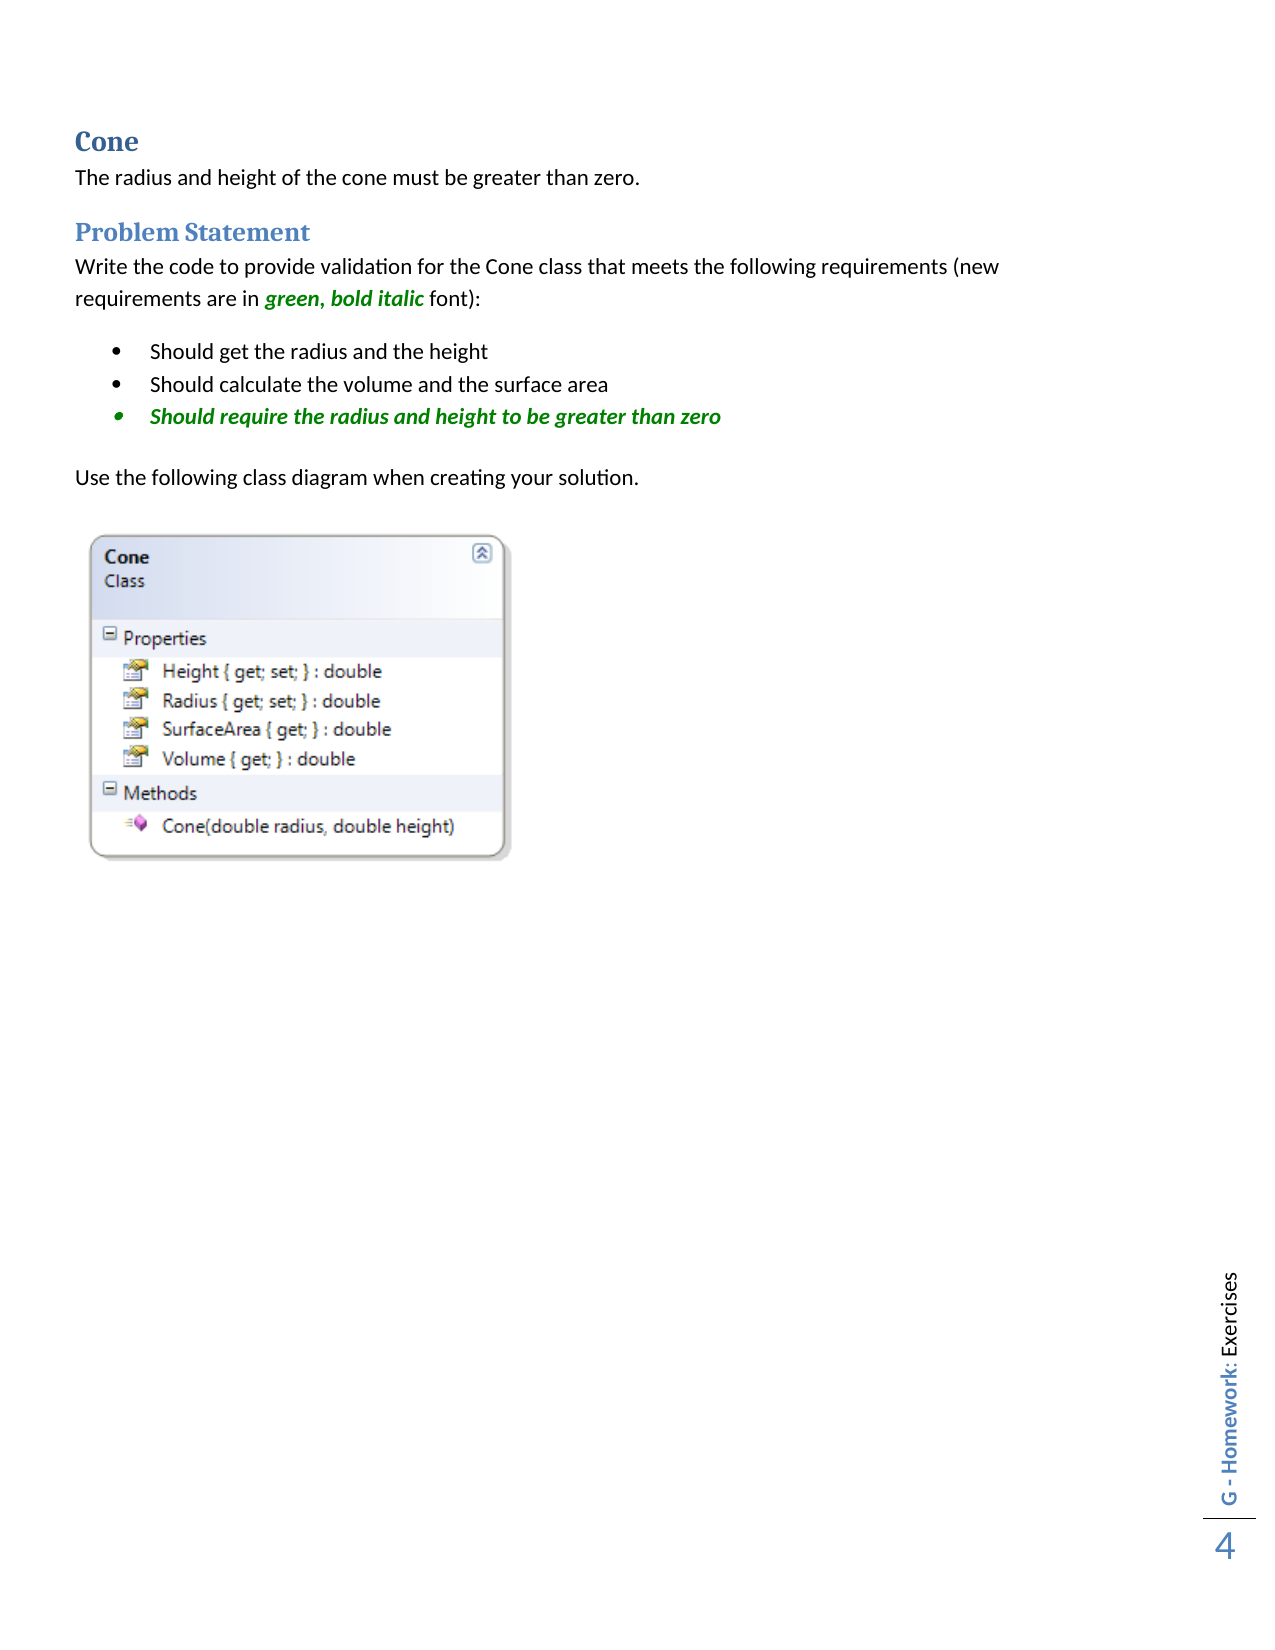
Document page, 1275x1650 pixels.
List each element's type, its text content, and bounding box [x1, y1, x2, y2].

subtitle Cone [75, 125, 1125, 158]
list Should require the radius and height to be greater than zero [112, 402, 1125, 430]
text Write the code to provide validation for the Cone class that meets the following requirements (new requirements are in green, bold italic font): [75, 252, 1125, 312]
list Should calculate the volume and the surface area [112, 370, 1125, 398]
text The radius and height of the cone must be greater than zero. [75, 163, 1125, 192]
text Use the following class diagram when creating your solution. [75, 463, 1125, 491]
subtitle Problem Statement [75, 217, 1125, 248]
picture [75, 520, 518, 869]
list Should get the radius and the height [112, 337, 1125, 366]
